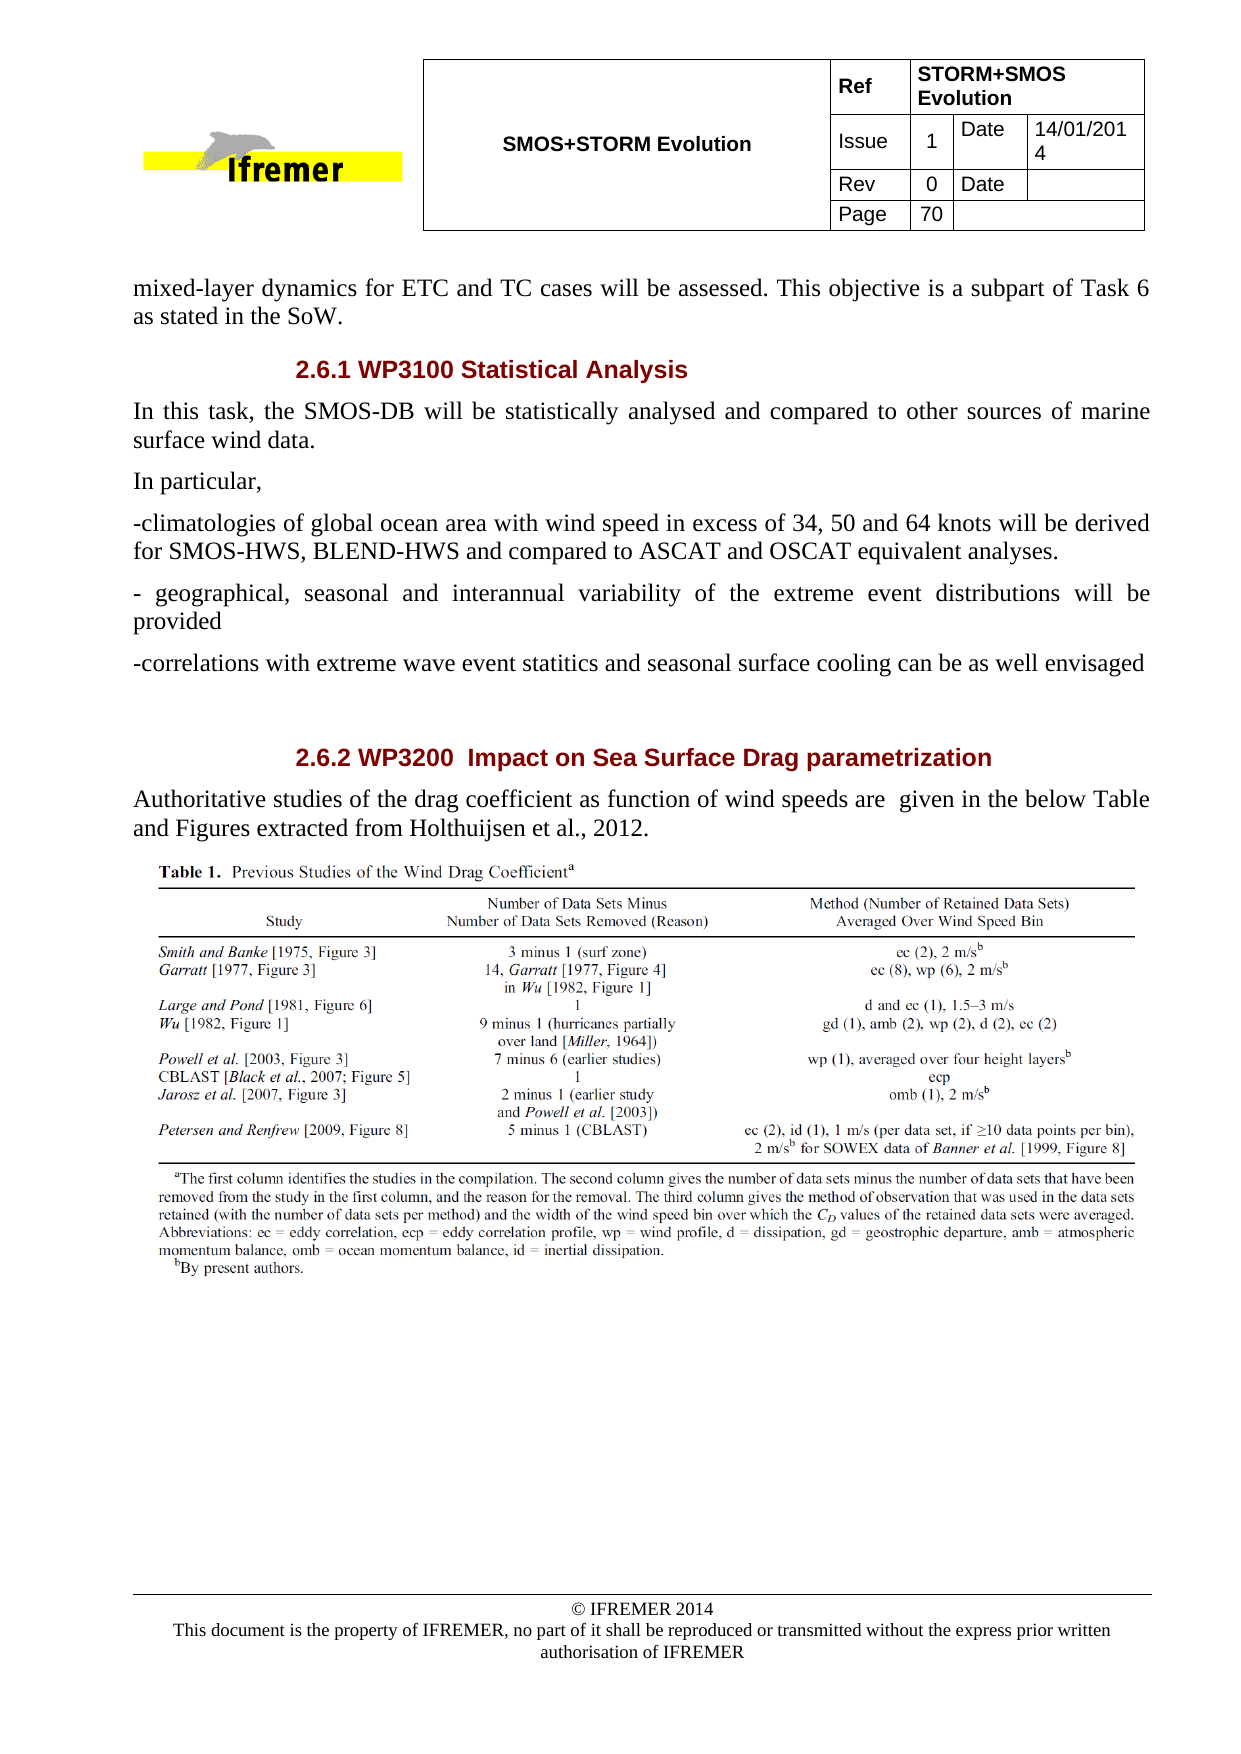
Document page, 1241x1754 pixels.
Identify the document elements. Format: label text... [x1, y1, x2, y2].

text -climatologies of global ocean area with wind speed in excess of 34, 50 and 64 knots will be derived for SMOS-HWS, BLEND-HWS and compared to ASCAT and OSCAT equivalent analyses. [133, 508, 1152, 565]
picture [132, 90, 416, 199]
text In particular, [133, 466, 1152, 495]
text - geographical, seasonal and interannual variability of the extreme event distributions will be provided [133, 578, 1152, 635]
text Authoritative studies of the drag coefficient as function of wind speeds are given in the below Table and Figures extracted from Holthuijsen et al., 2012. [133, 784, 1152, 841]
subtitle 2.6.1 WP3100 Statistical Analysis [295, 355, 1152, 384]
text -correlations with extreme wave event statitics and seasonal surface cooling can be as well envisaged [133, 648, 1152, 676]
subtitle 2.6.2 WP3200 Impact on Sea Surface Drag parametrization [295, 743, 1152, 771]
text In this task, the SMOS-DB will be statistically analysed and compared to other sources of marine surface wind data. [133, 396, 1152, 454]
